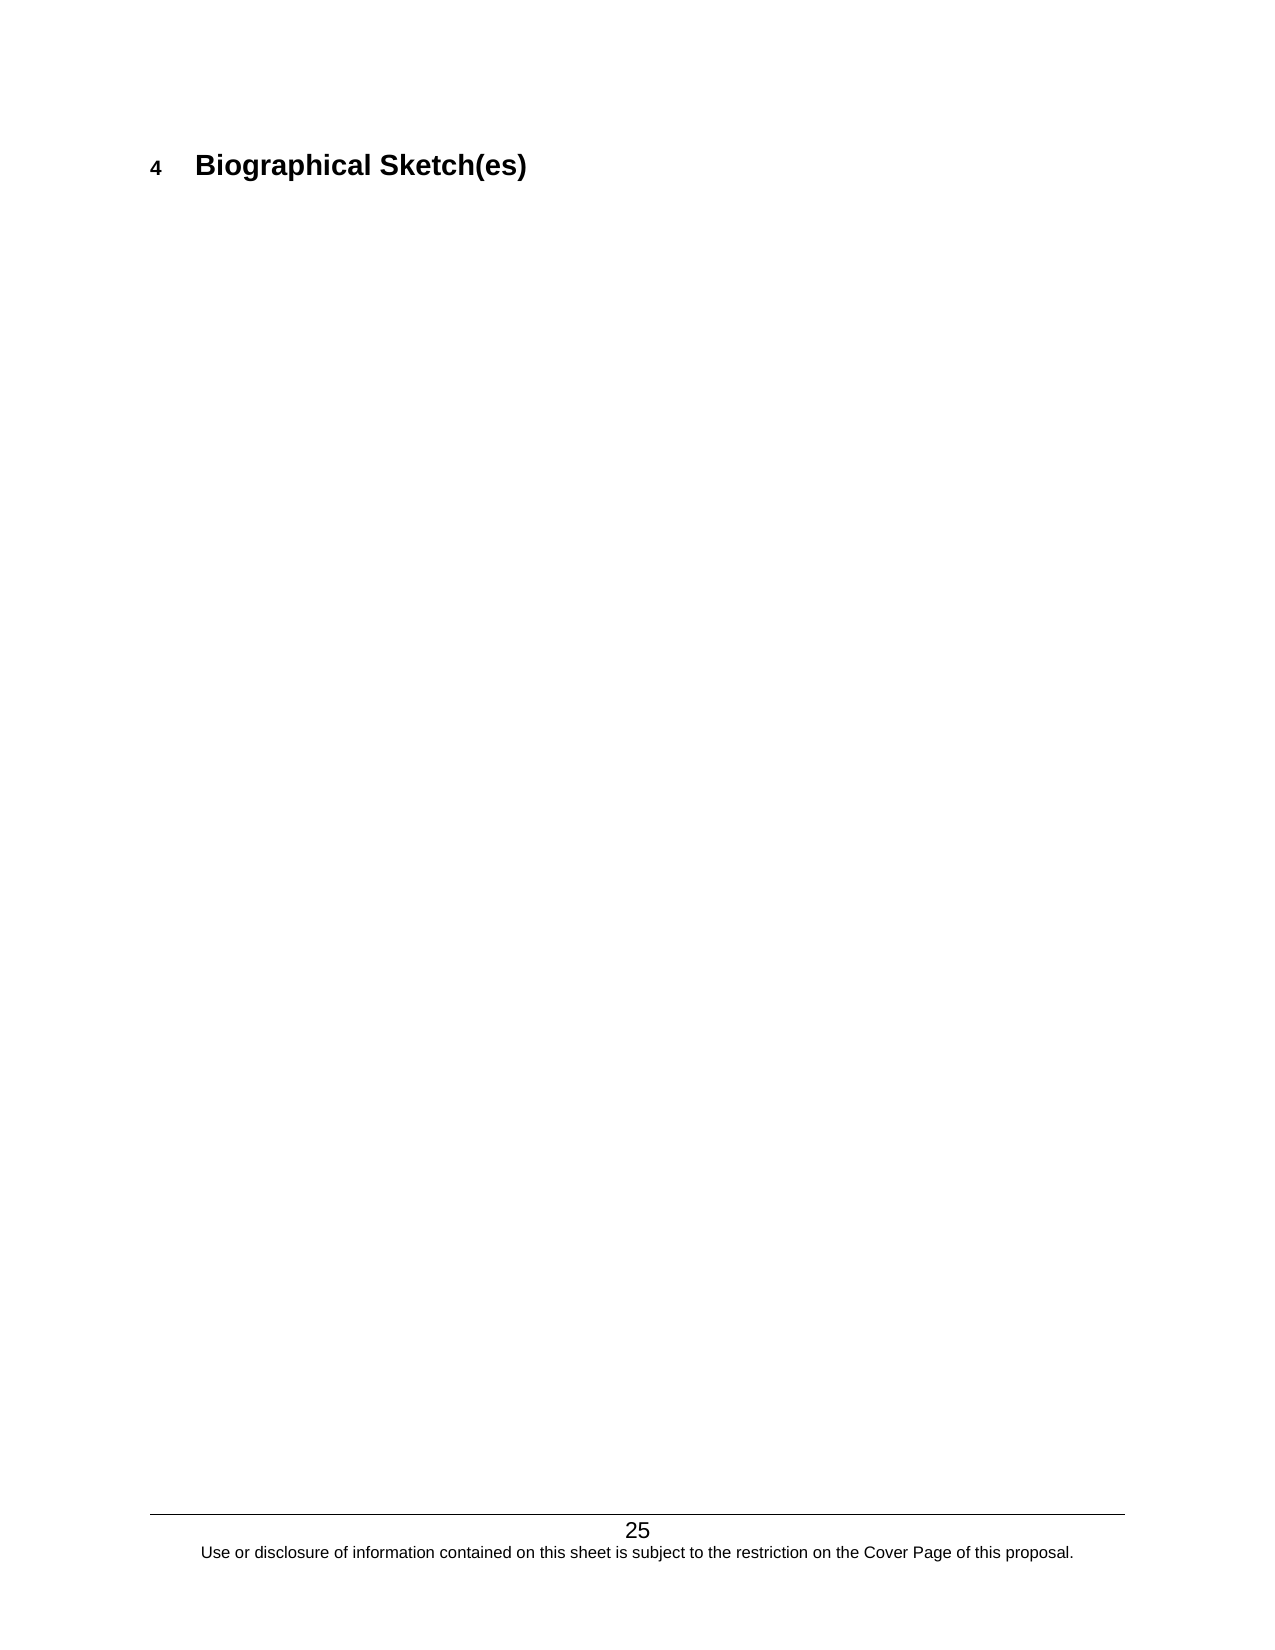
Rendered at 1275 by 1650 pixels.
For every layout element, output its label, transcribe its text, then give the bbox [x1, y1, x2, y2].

subtitle Biographical Sketch(es) [150, 150, 1125, 181]
